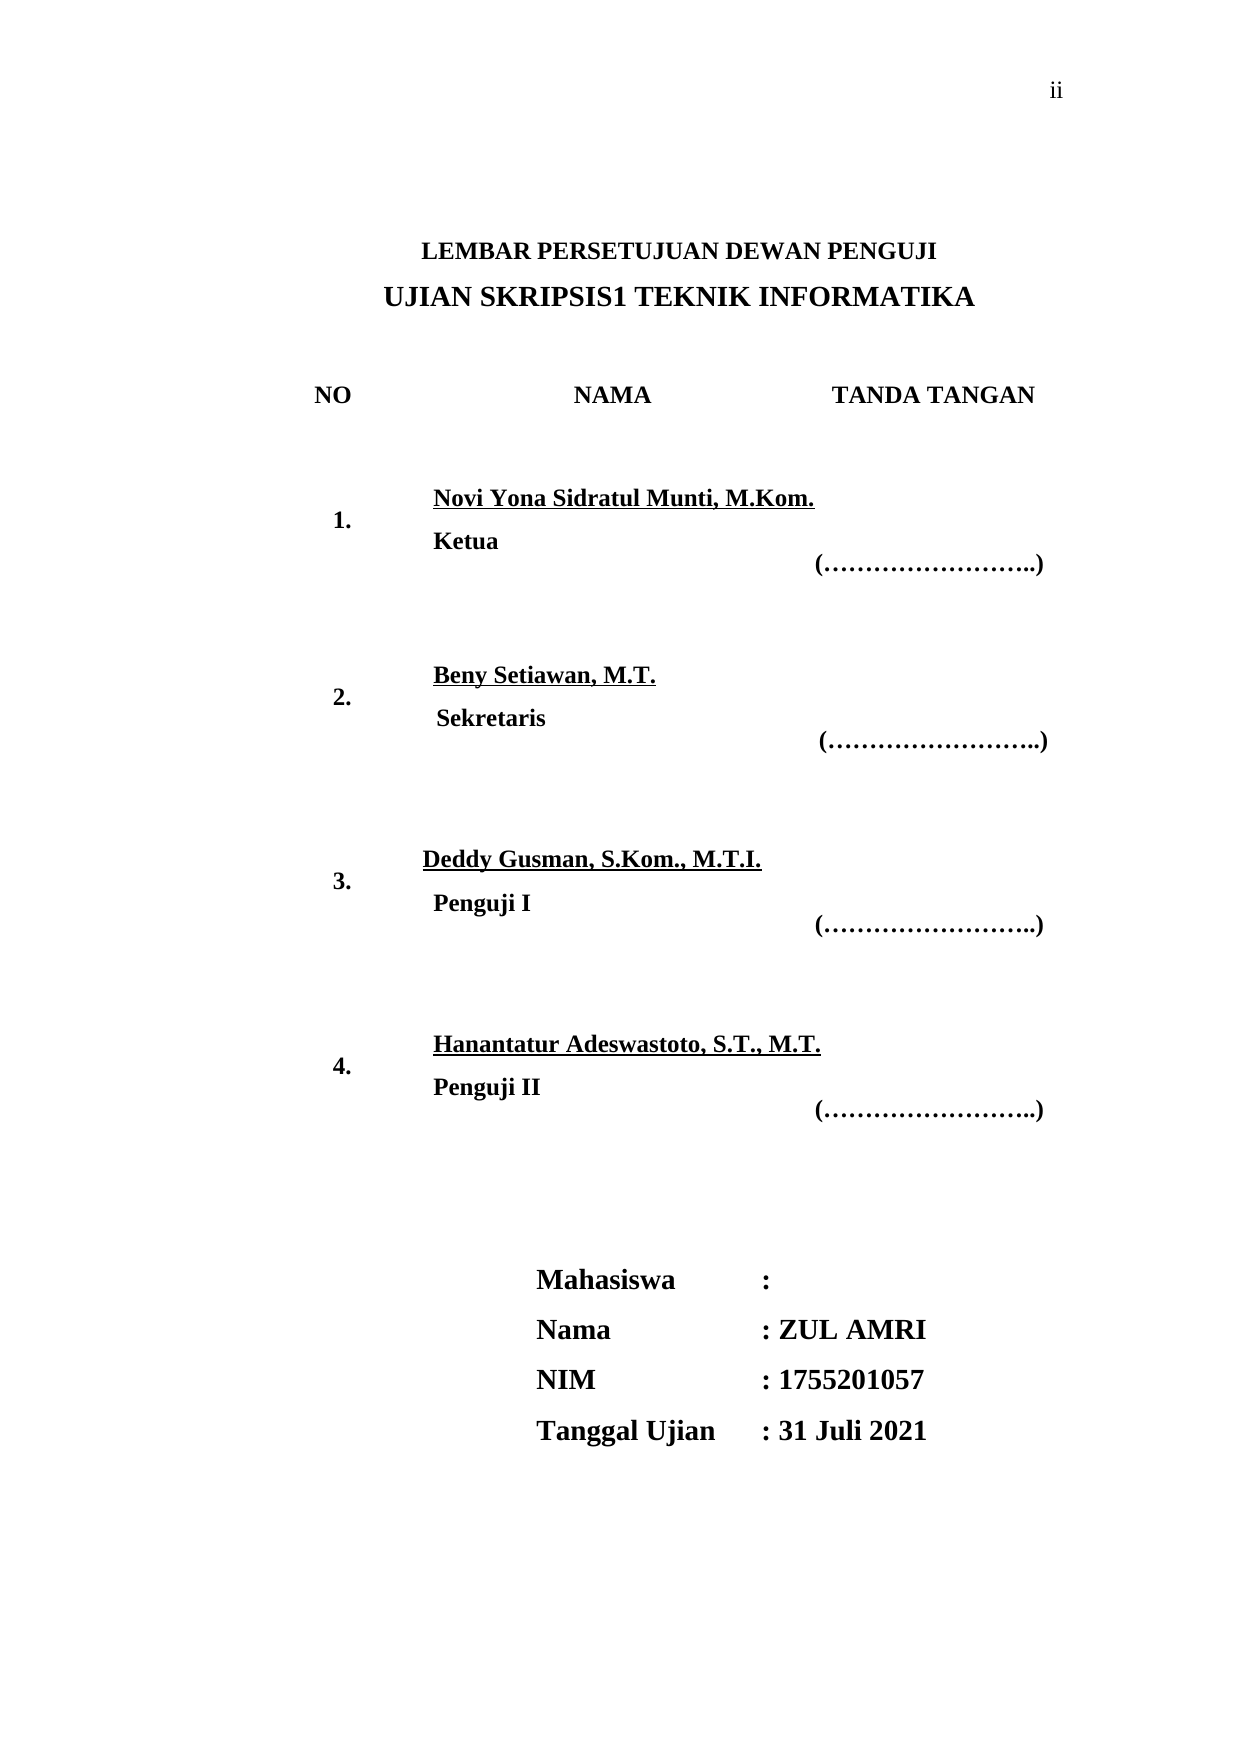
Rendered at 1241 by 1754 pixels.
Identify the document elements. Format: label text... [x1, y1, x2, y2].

table_cell (……………………..) [803, 438, 1063, 615]
table_cell Hanantatur Adeswastoto, S.T., M.T. Penguji II [363, 984, 803, 1161]
text Mahasiswa : [536, 1262, 1063, 1295]
table_cell 1. [262, 438, 363, 615]
table_cell Beny Setiawan, M.T. Sekretaris [363, 615, 803, 791]
table_cell (……………………..) [803, 615, 1063, 791]
table_cell 2. [262, 615, 363, 791]
table_cell (……………………..) [803, 791, 1063, 984]
subtitle LEMBAR PERSETUJUAN DEWAN PENGUJI [236, 236, 1063, 265]
text Tanggal Ujian : 31 Juli 2021 [461, 1413, 1063, 1446]
table_header NO [262, 380, 363, 438]
table_cell 4. [262, 984, 363, 1161]
table_cell Novi Yona Sidratul Munti, M.Kom. Ketua [363, 438, 803, 615]
table_cell (……………………..) [803, 984, 1063, 1161]
table_cell 3. [262, 791, 363, 984]
text UJIAN SKRIPSIS1 TEKNIK INFORMATIKA [236, 279, 1063, 313]
table_cell Deddy Gusman, S.Kom., M.T.I. Penguji I [363, 791, 803, 984]
table_header TANDA TANGAN [803, 380, 1063, 438]
text Nama : ZUL AMRI [390, 1312, 1063, 1346]
text NIM : 1755201057 [461, 1362, 1063, 1396]
table_header NAMA [363, 380, 803, 438]
